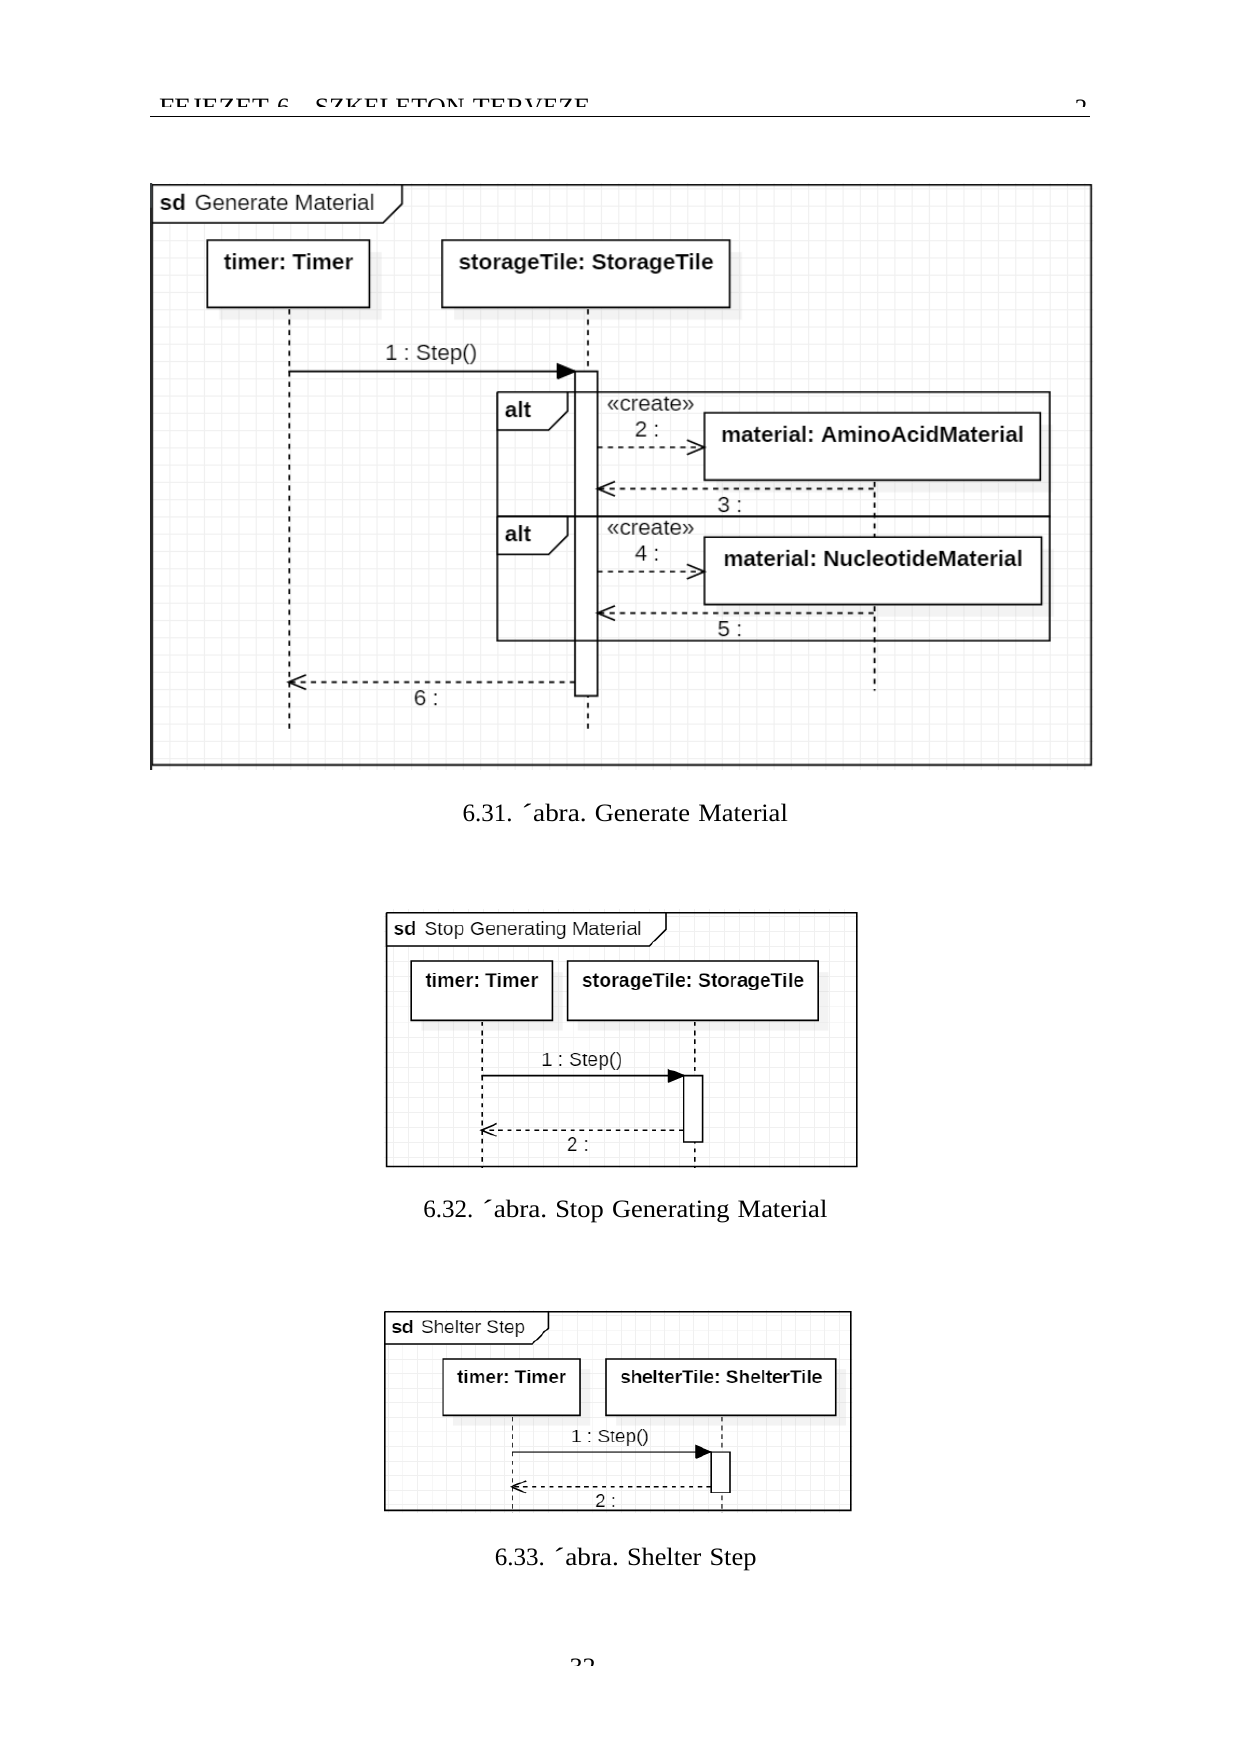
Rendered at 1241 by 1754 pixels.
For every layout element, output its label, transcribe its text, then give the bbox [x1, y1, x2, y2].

list ´abra. Stop Generating Material [423, 1194, 1123, 1223]
picture [150, 183, 1094, 770]
picture [383, 909, 859, 1168]
list ´abra. Generate Material [462, 798, 1123, 827]
list ´abra. Shelter Step [494, 1542, 1123, 1571]
picture [383, 1310, 853, 1513]
